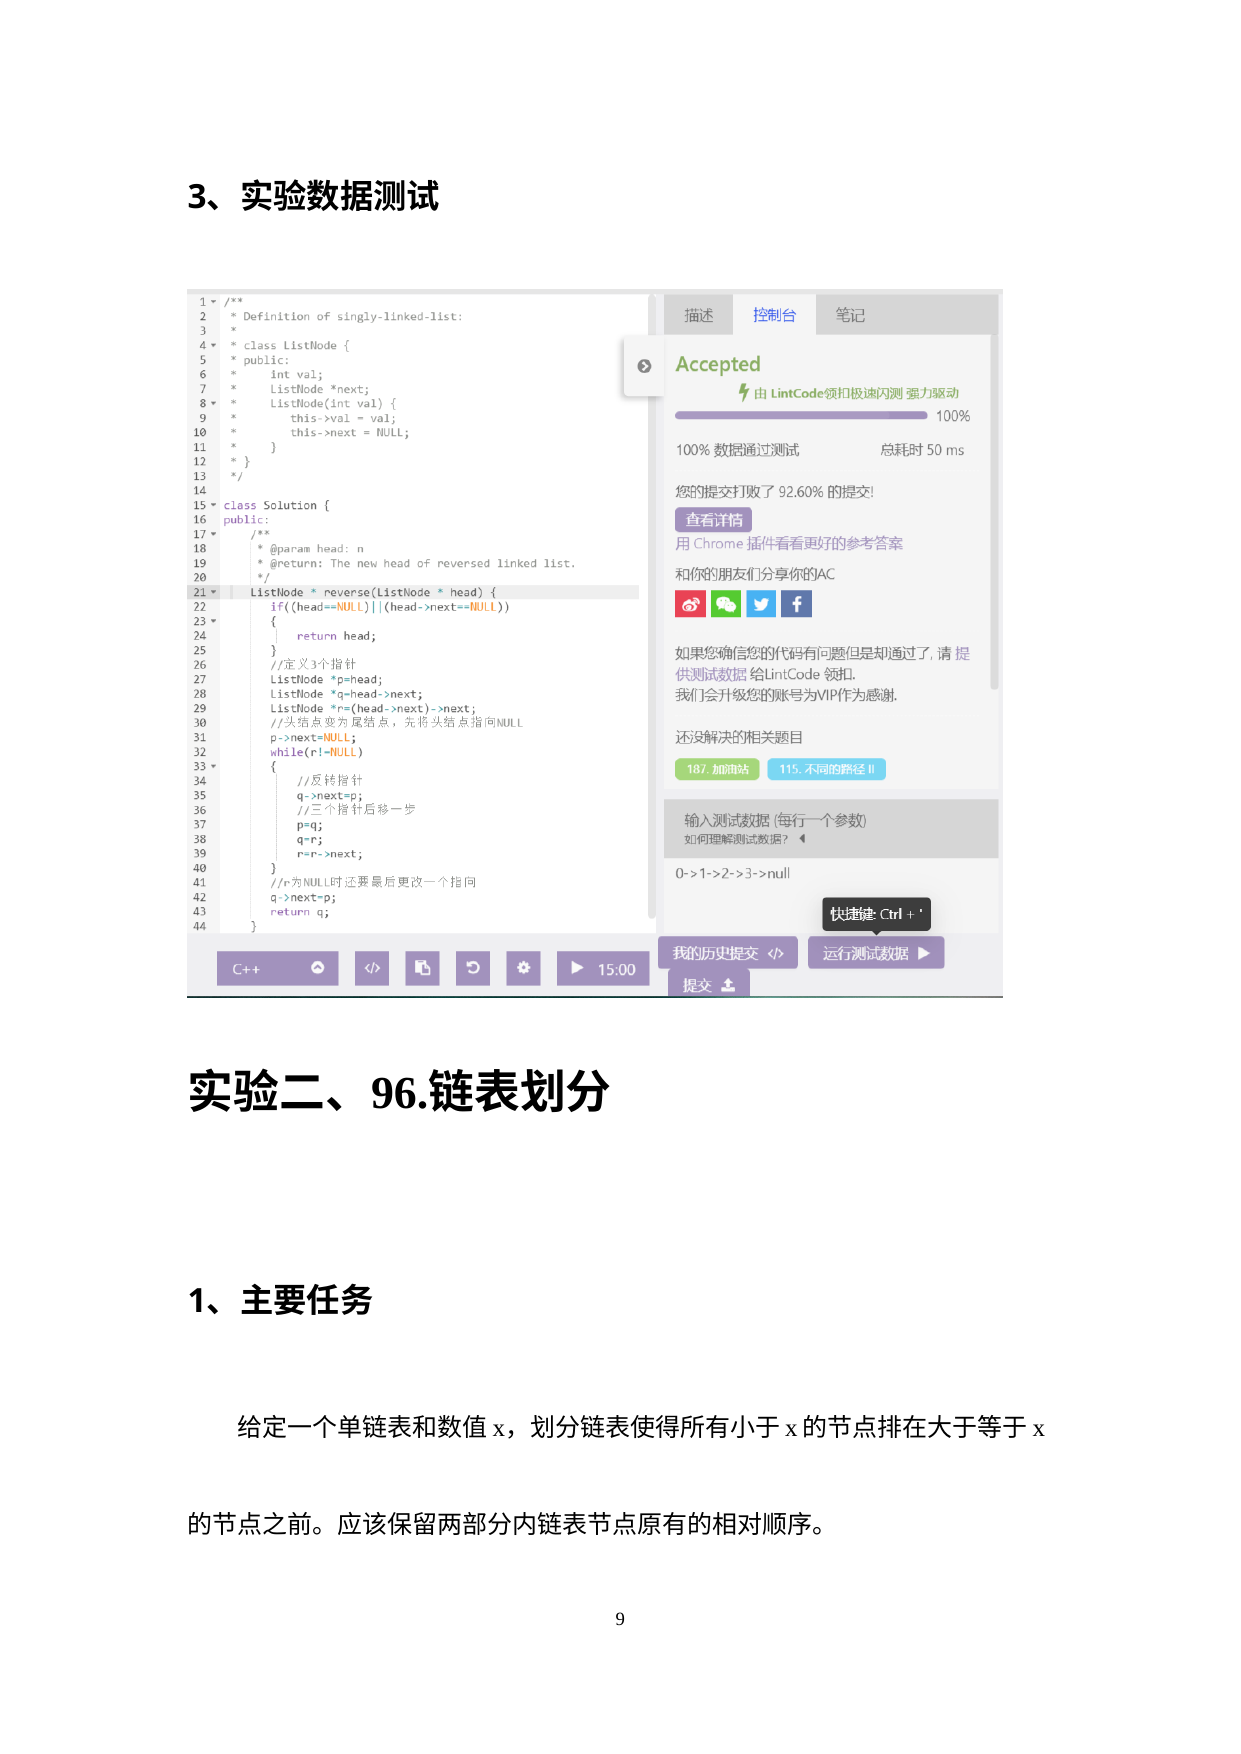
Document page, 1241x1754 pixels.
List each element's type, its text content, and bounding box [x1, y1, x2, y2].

subtitle 实验二、96.链表划分 [187, 1040, 1053, 1137]
picture [187, 289, 1003, 998]
text 给定一个单链表和数值x，划分链表使得所有小于x的节点排在大于等于x的节点之前。应该保留两部分内链表节点原有的相对顺序。 [187, 1393, 1053, 1555]
subtitle 1、主要任务 [187, 1265, 1053, 1330]
subtitle 3、实验数据测试 [187, 162, 1053, 227]
